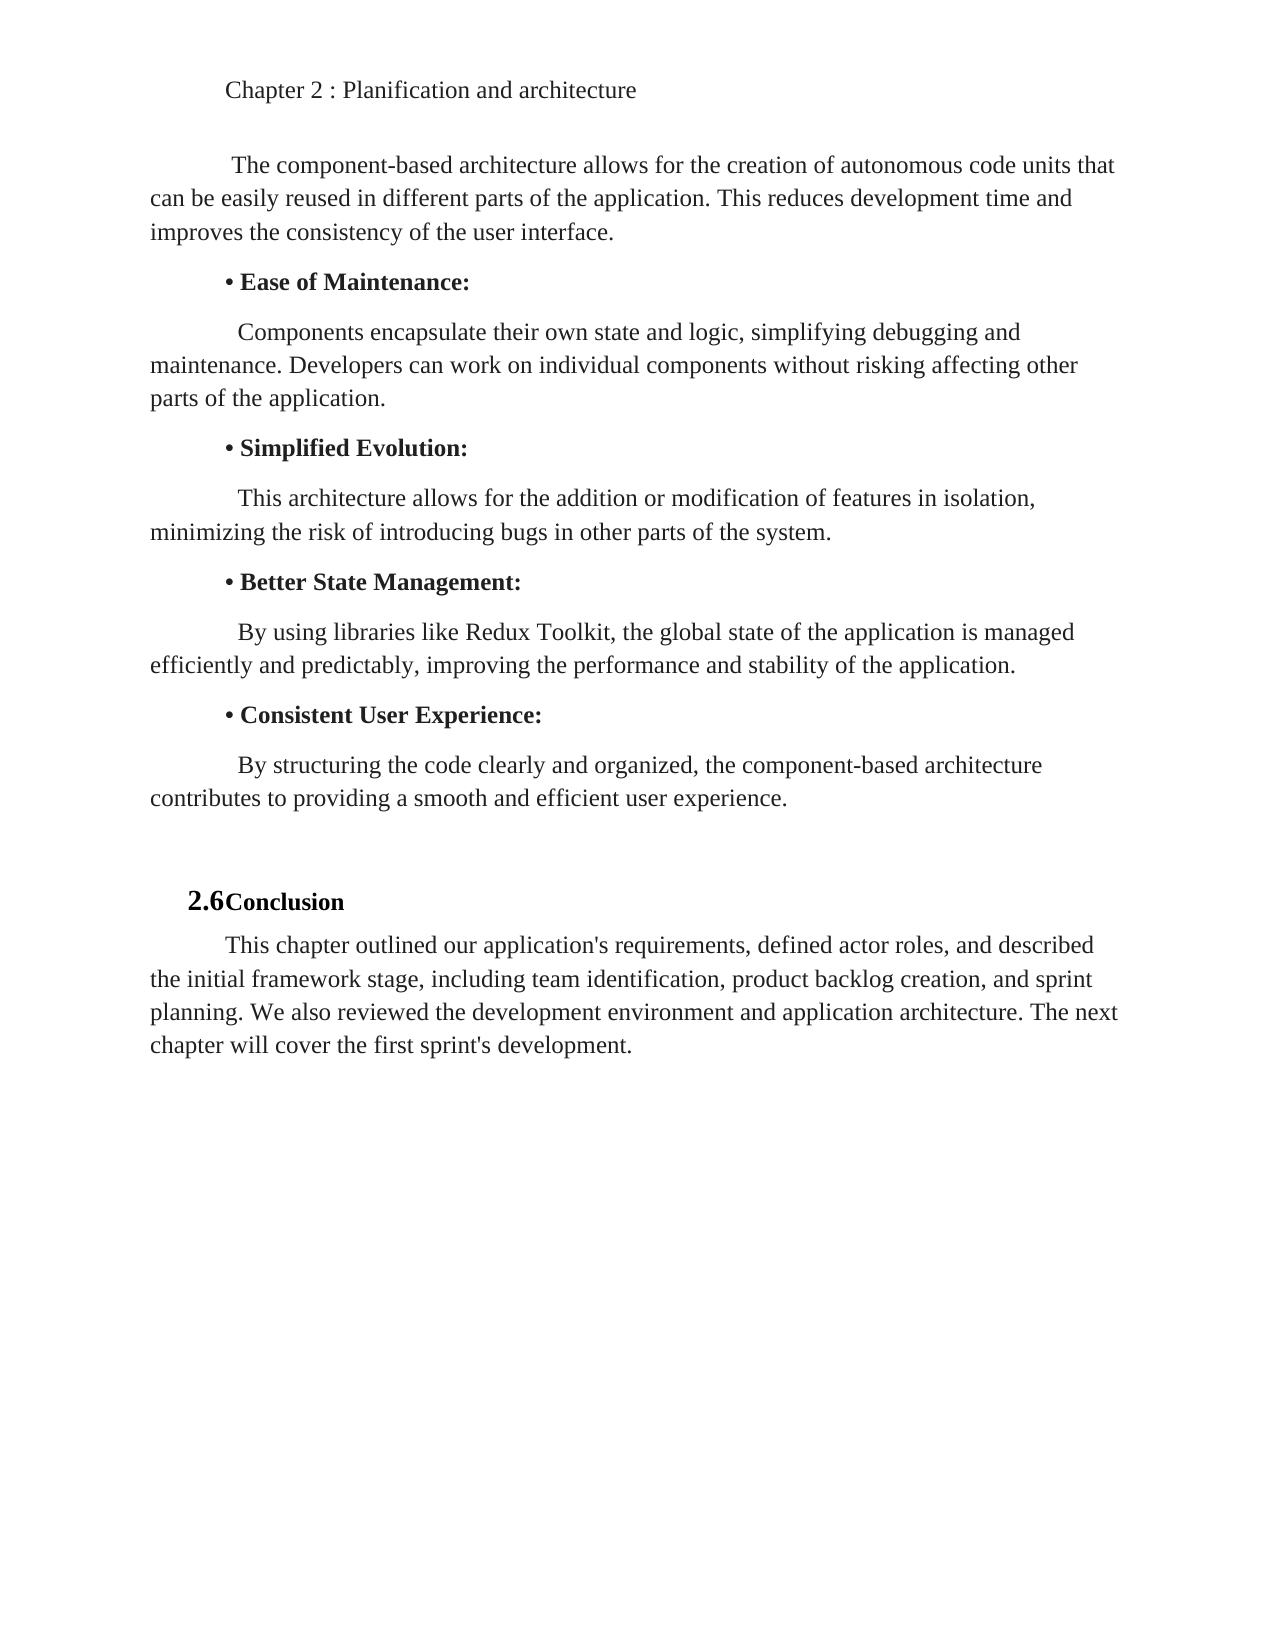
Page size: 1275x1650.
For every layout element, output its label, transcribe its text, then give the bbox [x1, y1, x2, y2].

text • Ease of Maintenance: [150, 267, 1125, 295]
text By structuring the code clearly and organized, the component-based architecture contributes to providing a smooth and efficient user experience. [150, 750, 1125, 812]
text By using libraries like Redux Toolkit, the global state of the application is managed efficiently and predictably, improving the performance and stability of the application. [150, 617, 1125, 679]
text This chapter outlined our application's requirements, defined actor roles, and described the initial framework stage, including team identification, product backlog creation, and sprint planning. We also reviewed the development environment and application architecture. The next chapter will cover the first sprint's development. [150, 931, 1125, 1059]
text • Simplified Evolution: [150, 433, 1125, 462]
subtitle Conclusion [187, 883, 1125, 917]
text Components encapsulate their own state and logic, simplifying debugging and maintenance. Developers can work on individual components without risking affecting other parts of the application. [150, 317, 1125, 412]
text • Better State Management: [150, 567, 1125, 595]
text The component-based architecture allows for the creation of autonomous code units that can be easily reused in different parts of the application. This reduces development time and improves the consistency of the user interface. [150, 150, 1125, 245]
text • Consistent User Experience: [150, 700, 1125, 729]
text This architecture allows for the addition or modification of features in isolation, minimizing the risk of introducing bugs in other parts of the system. [150, 483, 1125, 545]
